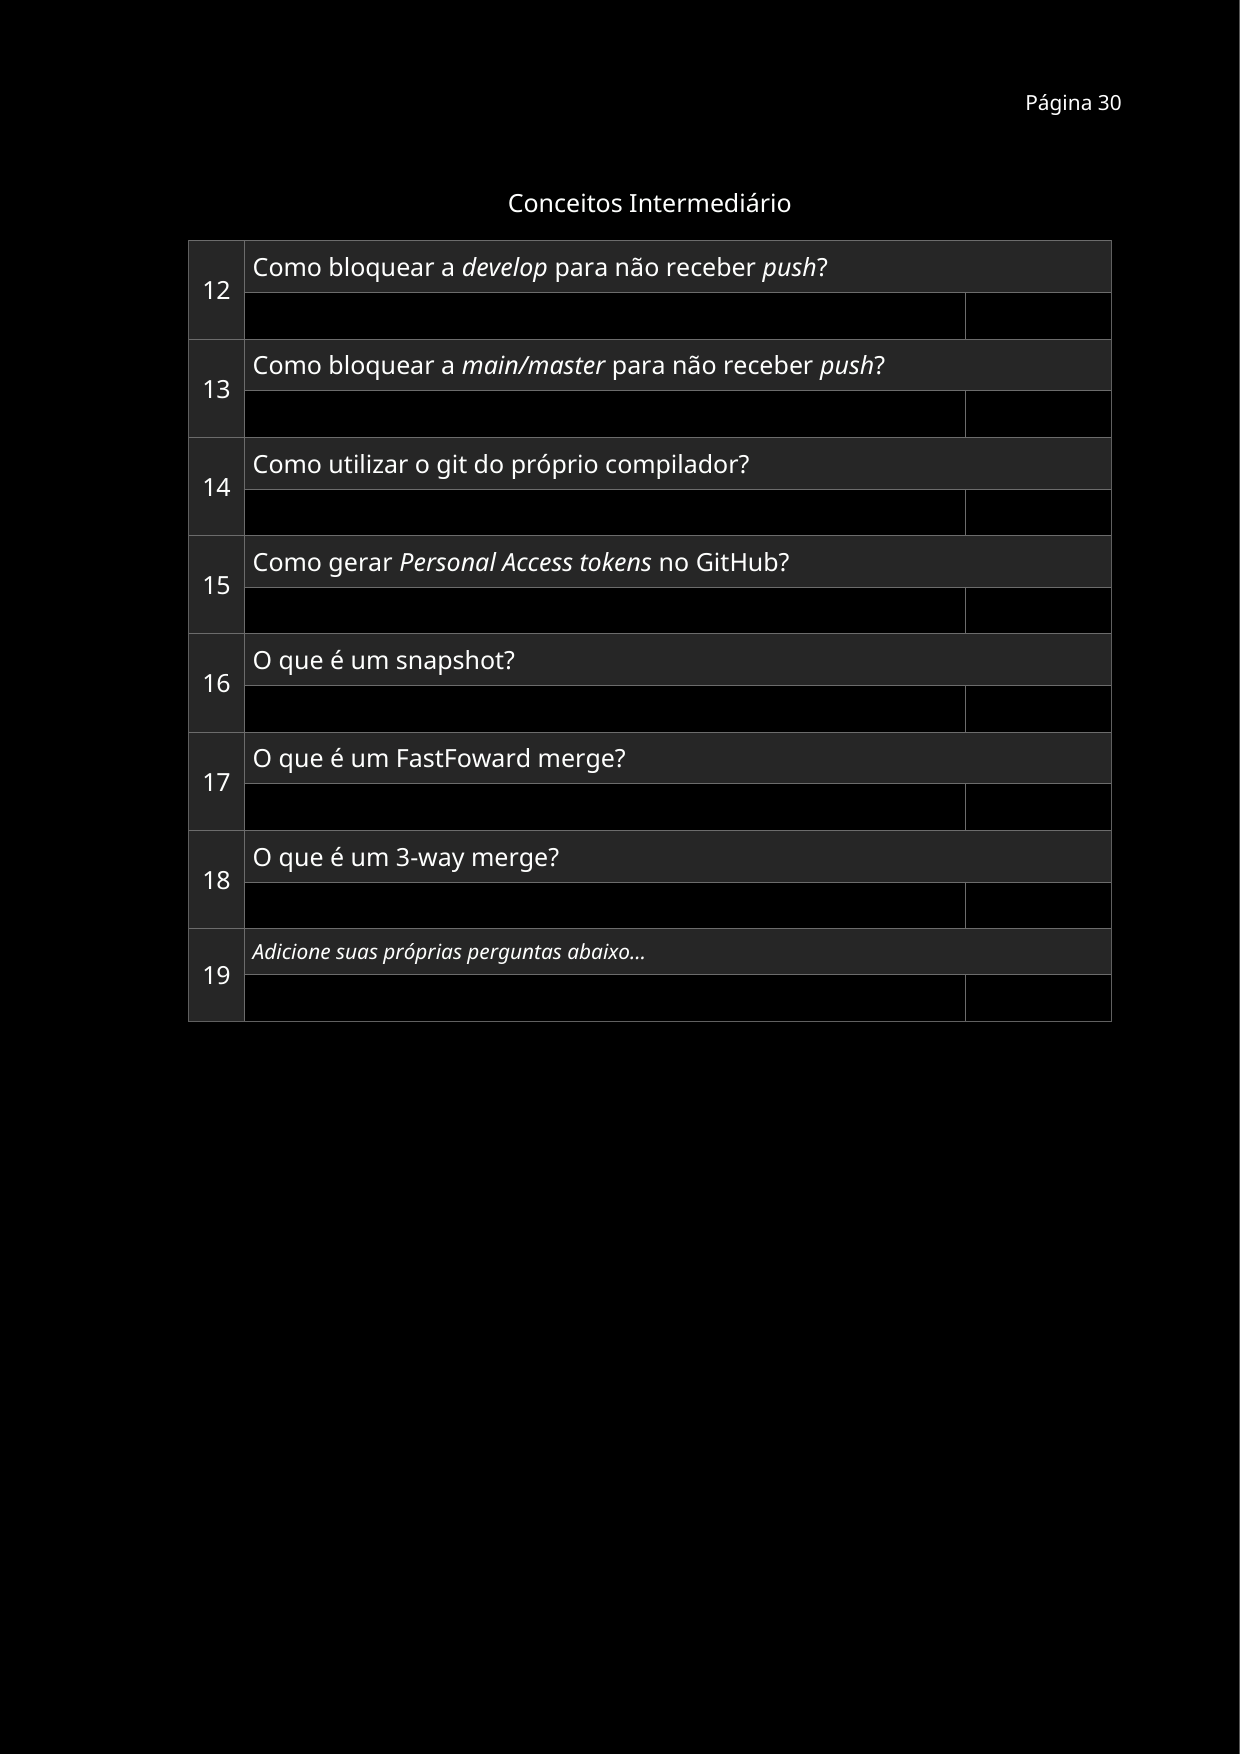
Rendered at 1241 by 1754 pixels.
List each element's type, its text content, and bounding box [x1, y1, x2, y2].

table_cell 15 [189, 536, 244, 633]
table_cell 18 [189, 831, 244, 928]
table_cell [966, 883, 1111, 928]
table_cell [966, 784, 1111, 830]
table_cell [966, 686, 1111, 732]
table_cell [245, 391, 965, 437]
table_cell Como bloquear a main/master para não receber push? [245, 340, 1111, 390]
table_cell Como bloquear a develop para não receber push? [245, 241, 1111, 292]
table_cell O que é um snapshot? [245, 634, 1111, 685]
table_cell 17 [189, 733, 244, 830]
table_cell Como utilizar o git do próprio compilador? [245, 438, 1111, 489]
table_cell 13 [189, 340, 244, 437]
table_cell [966, 490, 1111, 535]
table_cell [966, 391, 1111, 437]
table_cell O que é um 3-way merge? [245, 831, 1111, 882]
table_cell [245, 784, 965, 830]
table_cell [966, 588, 1111, 633]
table_cell [245, 293, 965, 339]
table_cell 16 [189, 634, 244, 732]
table_header Conceitos Intermediário [189, 177, 1111, 240]
table_cell 19 [189, 929, 244, 1021]
table_cell [966, 293, 1111, 339]
table_cell Como gerar Personal Access tokens no GitHub? [245, 536, 1111, 587]
table_cell [245, 883, 965, 928]
table_cell [245, 975, 965, 1021]
table_cell [245, 686, 965, 732]
table_cell [245, 490, 965, 535]
table_cell [966, 975, 1111, 1021]
table_cell Adicione suas próprias perguntas abaixo… [245, 929, 1111, 974]
table_cell [245, 588, 965, 633]
table_cell 14 [189, 438, 244, 535]
table_cell O que é um FastFoward merge? [245, 733, 1111, 783]
table_cell 12 [189, 241, 244, 339]
